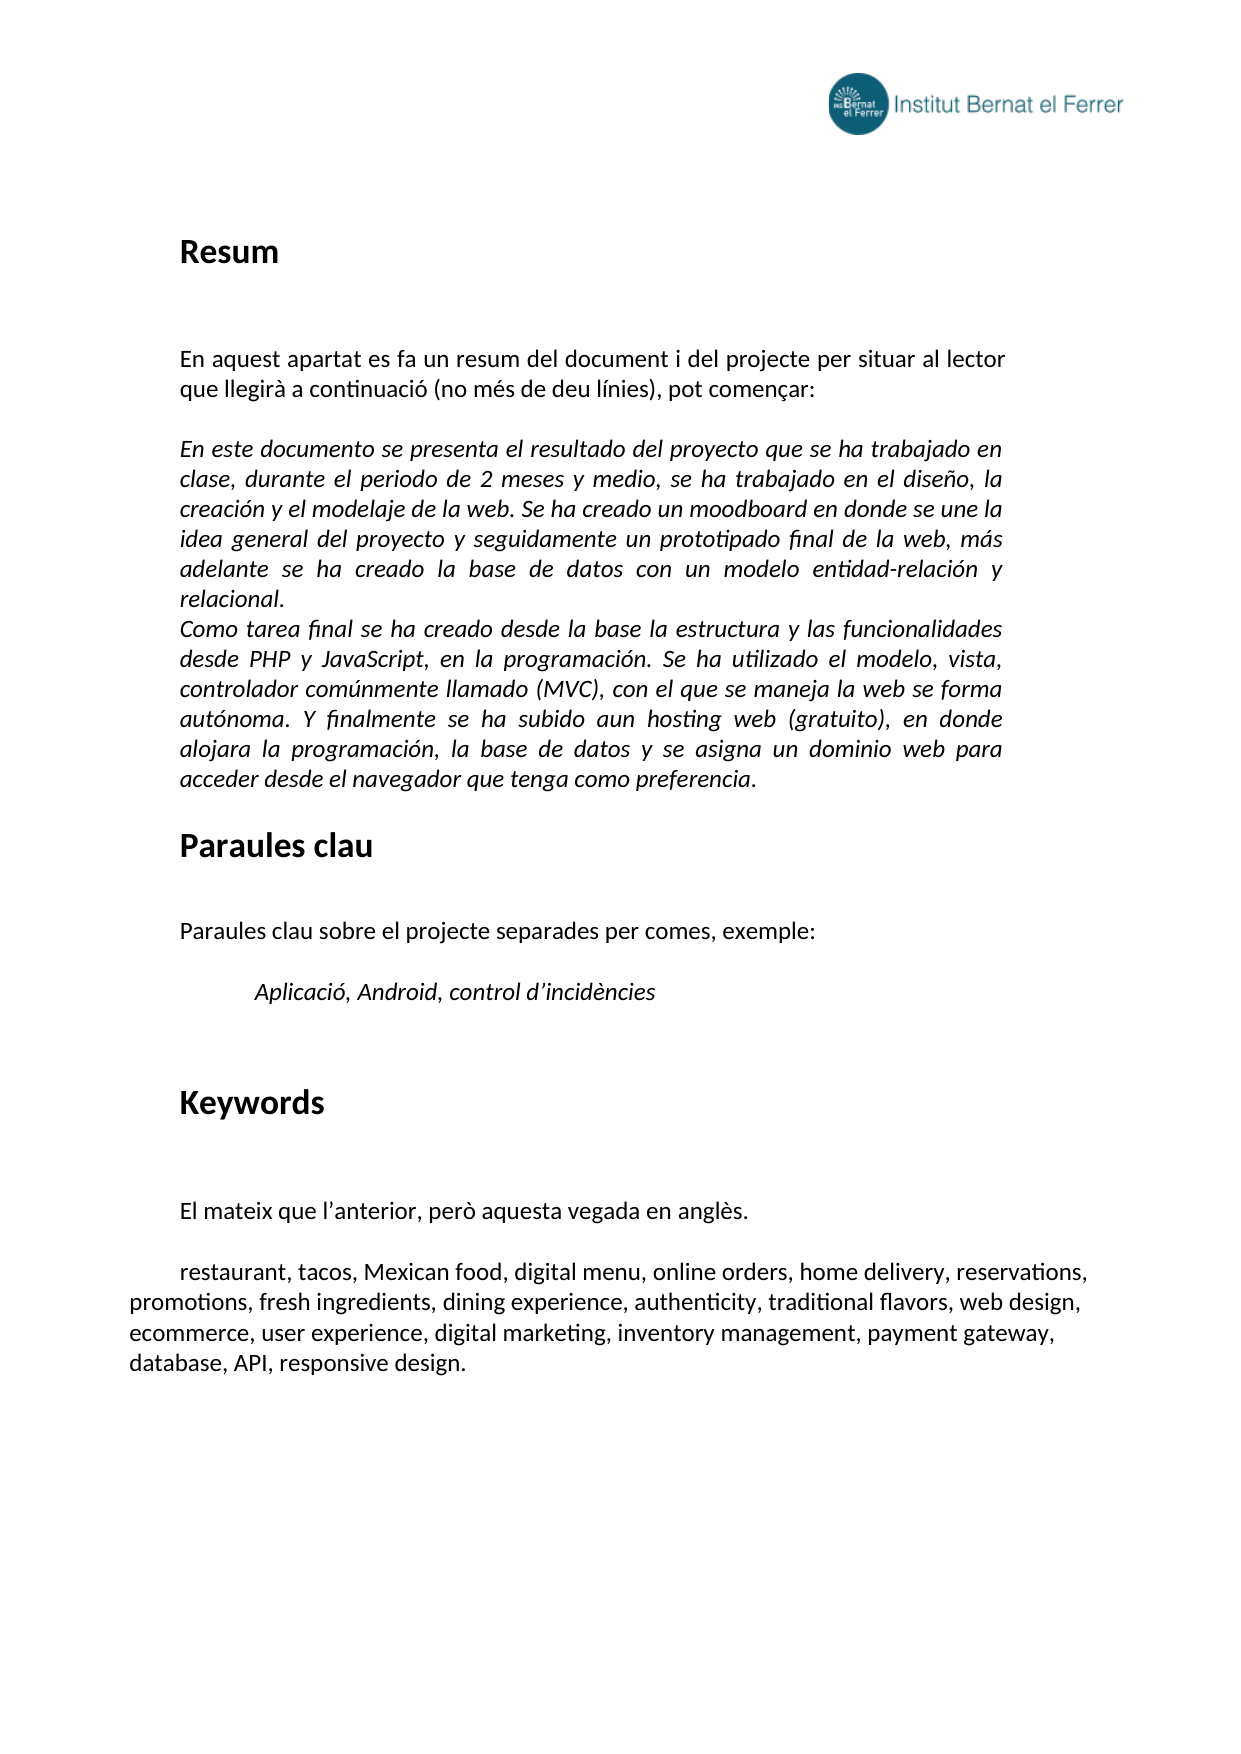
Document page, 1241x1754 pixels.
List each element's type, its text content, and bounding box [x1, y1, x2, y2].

text Paraules clau [179, 823, 1123, 867]
text En este documento se presenta el resultado del proyecto que se ha trabajado en clase, durante el periodo de 2 meses y medio, se ha trabajado en el diseño, la creación y el modelaje de la web. Se ha creado un moodboard en donde se une la idea general del proyecto y seguidamente un prototipado final de la web, más adelante se ha creado la base de datos con un modelo entidad-relación y relacional. [179, 434, 1007, 614]
text Como tarea final se ha creado desde la base la estructura y las funcionalidades desde PHP y JavaScript, en la programación. Se ha utilizado el modelo, vista, controlador comúnmente llamado (MVC), con el que se maneja la web se forma autónoma. Y finalmente se ha subido aun hosting web (gratuito), en donde alojara la programación, la base de datos y se asigna un dominio web para acceder desde el navegador que tenga como preferencia. [179, 614, 1007, 793]
text Paraules clau sobre el projecte separades per comes, exemple: [129, 916, 1123, 946]
text restaurant, tacos, Mexican food, digital menu, online orders, home delivery, reservations, promotions, fresh ingredients, dining experience, authenticity, traditional flavors, web design, ecommerce, user experience, digital marketing, inventory management, payment gateway, database, API, responsive design. [129, 1256, 1123, 1378]
text Keywords [179, 1080, 1123, 1123]
text Resum [179, 229, 1123, 272]
text El mateix que l’anterior, però aquesta vegada en anglès. [129, 1195, 1123, 1225]
text En aquest apartat es fa un resum del document i del projecte per situar al lector que llegirà a continuació (no més de deu línies), pot començar: [179, 344, 1007, 404]
text Aplicació, Android, control d’incidències [204, 977, 1123, 1007]
picture [828, 73, 1124, 135]
